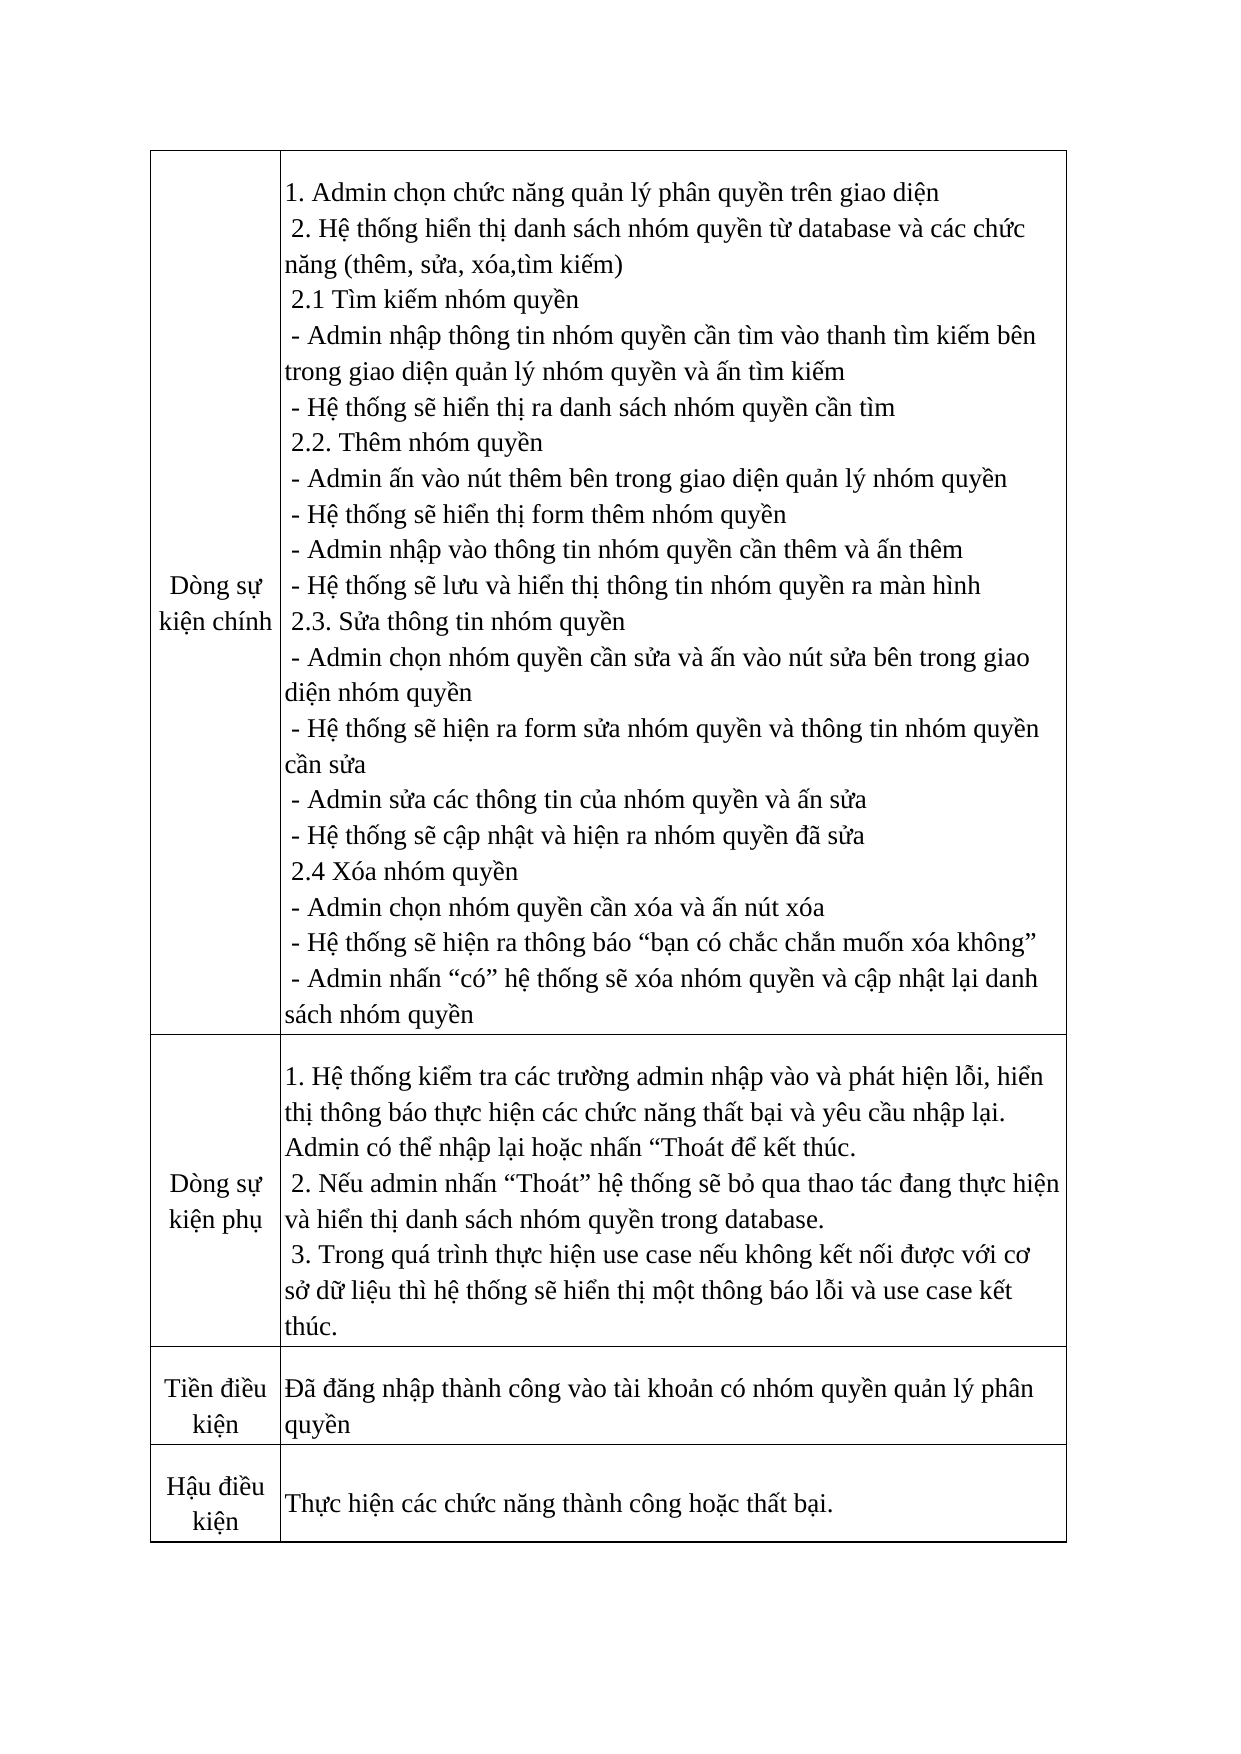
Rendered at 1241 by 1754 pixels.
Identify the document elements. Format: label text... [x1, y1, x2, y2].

table_cell 1. Admin chọn chức năng quản lý phân quyền trên giao diện 2. Hệ thống hiển thị danh sách nhóm quyền từ database và các chức năng (thêm, sửa, xóa,tìm kiếm) 2.1 Tìm kiếm nhóm quyền - Admin nhập thông tin nhóm quyền cần tìm vào thanh tìm kiếm bên trong giao diện quản lý nhóm quyền và ấn tìm kiếm - Hệ thống sẽ hiển thị ra danh sách nhóm quyền cần tìm 2.2. Thêm nhóm quyền - Admin ấn vào nút thêm bên trong giao diện quản lý nhóm quyền - Hệ thống sẽ hiển thị form thêm nhóm quyền - Admin nhập vào thông tin nhóm quyền cần thêm và ấn thêm - Hệ thống sẽ lưu và hiển thị thông tin nhóm quyền ra màn hình 2.3. Sửa thông tin nhóm quyền - Admin chọn nhóm quyền cần sửa và ấn vào nút sửa bên trong giao diện nhóm quyền - Hệ thống sẽ hiện ra form sửa nhóm quyền và thông tin nhóm quyền cần sửa - Admin sửa các thông tin của nhóm quyền và ấn sửa - Hệ thống sẽ cập nhật và hiện ra nhóm quyền đã sửa 2.4 Xóa nhóm quyền - Admin chọn nhóm quyền cần xóa và ấn nút xóa - Hệ thống sẽ hiện ra thông báo “bạn có chắc chắn muốn xóa không” - Admin nhấn “có” hệ thống sẽ xóa nhóm quyền và cập nhật lại danh sách nhóm quyền [281, 151, 1066, 1034]
table_cell Thực hiện các chức năng thành công hoặc thất bại. [281, 1445, 1066, 1541]
table_cell 1. Hệ thống kiểm tra các trường admin nhập vào và phát hiện lỗi, hiển thị thông báo thực hiện các chức năng thất bại và yêu cầu nhập lại. Admin có thể nhập lại hoặc nhấn “Thoát để kết thúc. 2. Nếu admin nhấn “Thoát” hệ thống sẽ bỏ qua thao tác đang thực hiện và hiển thị danh sách nhóm quyền trong database. 3. Trong quá trình thực hiện use case nếu không kết nối được với cơ sở dữ liệu thì hệ thống sẽ hiển thị một thông báo lỗi và use case kết thúc. [281, 1035, 1066, 1346]
table_cell Đã đăng nhập thành công vào tài khoản có nhóm quyền quản lý phân quyền [281, 1347, 1066, 1443]
table_cell Dòng sự kiện phụ [151, 1035, 280, 1346]
table_cell Dòng sự kiện chính [151, 151, 280, 1034]
table_cell Tiền điều kiện [151, 1347, 280, 1443]
table_cell Hậu điều kiện [151, 1445, 280, 1541]
